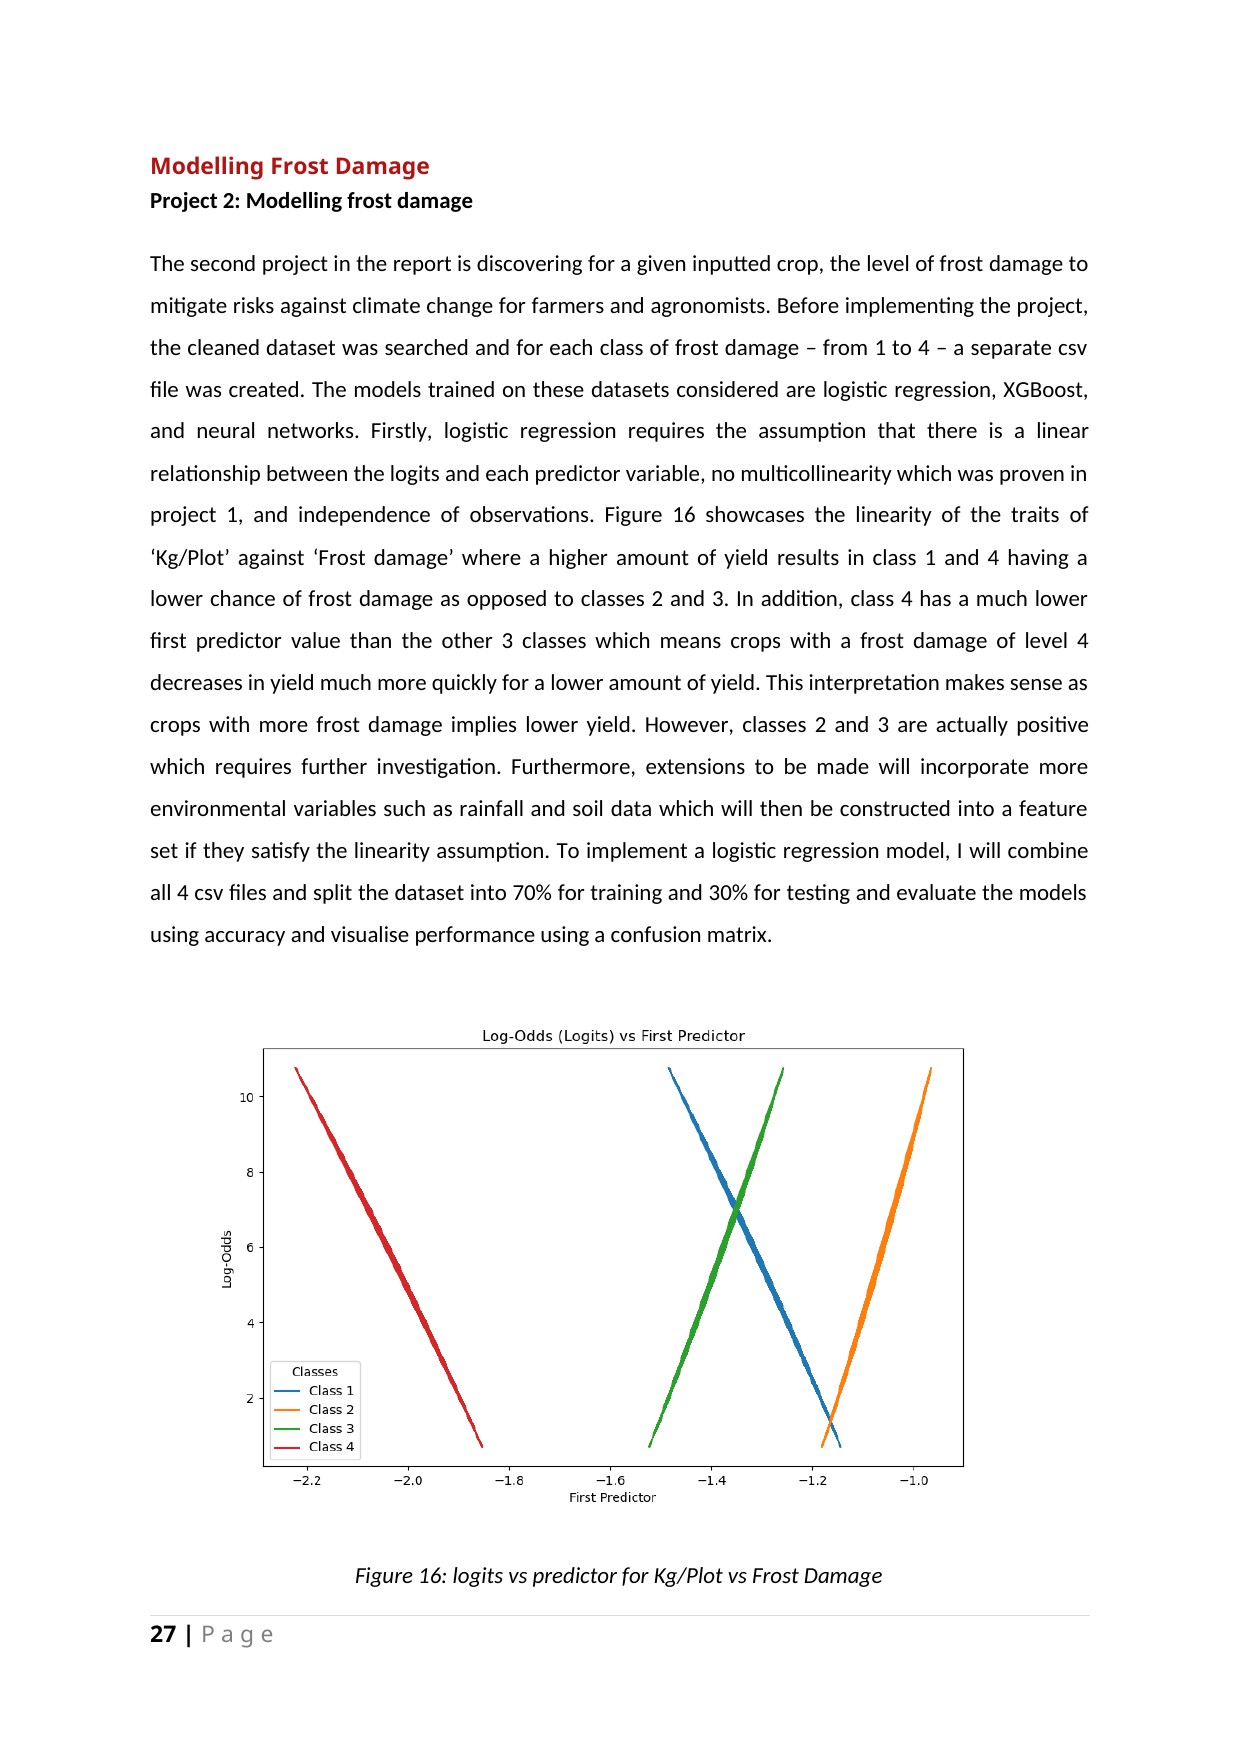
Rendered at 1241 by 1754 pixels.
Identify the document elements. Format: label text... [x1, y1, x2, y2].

picture [150, 983, 1053, 1525]
subtitle Modelling Frost Damage [150, 150, 1090, 181]
text Project 2: Modelling frost damage [150, 186, 1090, 214]
text Figure 16: logits vs predictor for Kg/Plot vs Frost Damage [150, 1561, 1090, 1589]
text The second project in the report is discovering for a given inputted crop, the level of frost damage to mitigate risks against climate change for farmers and agronomists. Before implementing the project, the cleaned dataset was searched and for each class of frost damage – from 1 to 4 – a separate csv file was created. The models trained on these datasets considered are logistic regression, XGBoost, and neural networks. Firstly, logistic regression requires the assumption that there is a linear relationship between the logits and each predictor variable, no multicollinearity which was proven in project 1, and independence of observations. Figure 16 showcases the linearity of the traits of ‘Kg/Plot’ against ‘Frost damage’ where a higher amount of yield results in class 1 and 4 having a lower chance of frost damage as opposed to classes 2 and 3. In addition, class 4 has a much lower first predictor value than the other 3 classes which means crops with a frost damage of level 4 decreases in yield much more quickly for a lower amount of yield. This interpretation makes sense as crops with more frost damage implies lower yield. However, classes 2 and 3 are actually positive which requires further investigation. Furthermore, extensions to be made will incorporate more environmental variables such as rainfall and soil data which will then be constructed into a feature set if they satisfy the linearity assumption. To implement a logistic regression model, I will combine all 4 csv files and split the dataset into 70% for training and 30% for testing and evaluate the models using accuracy and visualise performance using a confusion matrix. [150, 249, 1090, 948]
